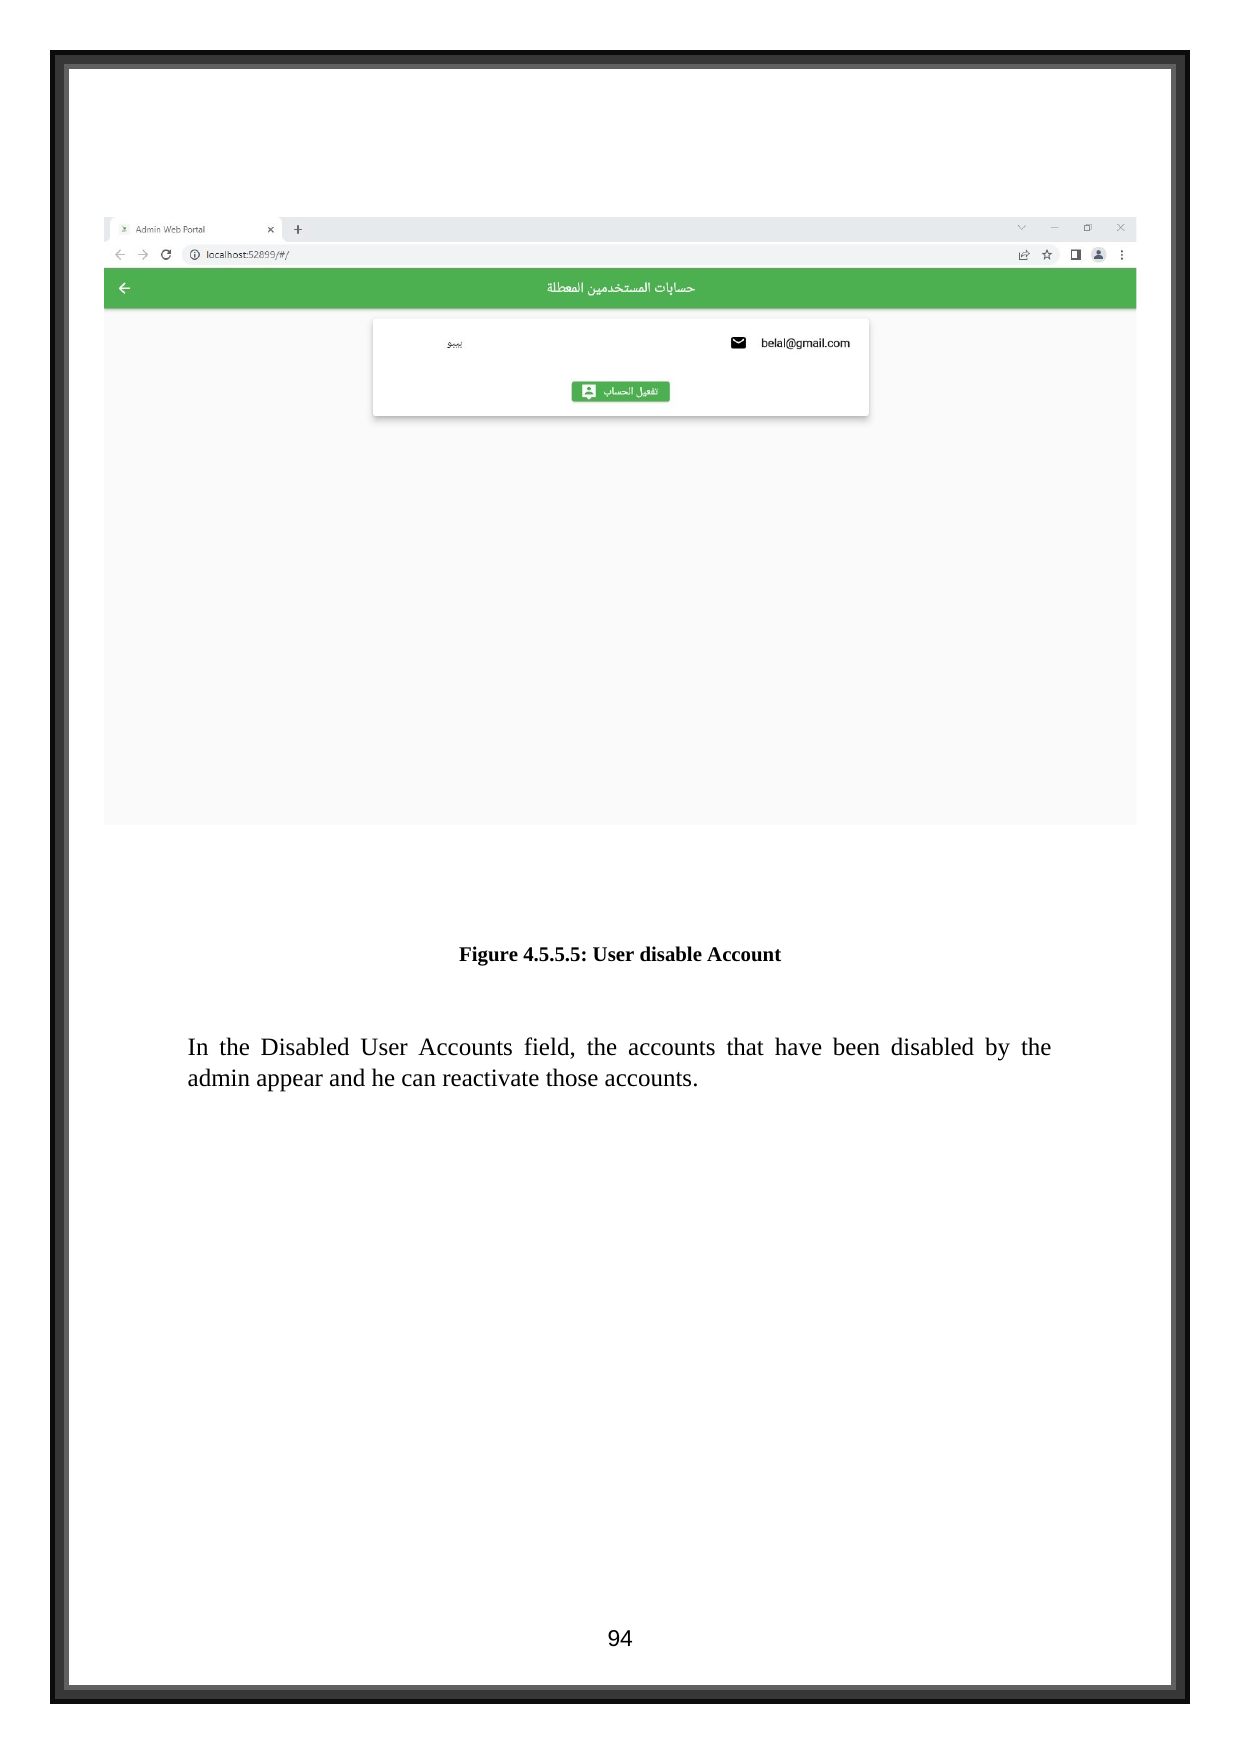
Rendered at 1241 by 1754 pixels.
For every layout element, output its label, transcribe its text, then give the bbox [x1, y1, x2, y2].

text Figure 4.5.5.5: User disable Account [187, 942, 1053, 966]
picture [104, 217, 1137, 825]
text In the Disabled User Accounts field, the accounts that have been disabled by the admin appear and he can reactivate those accounts. [187, 1032, 1053, 1092]
